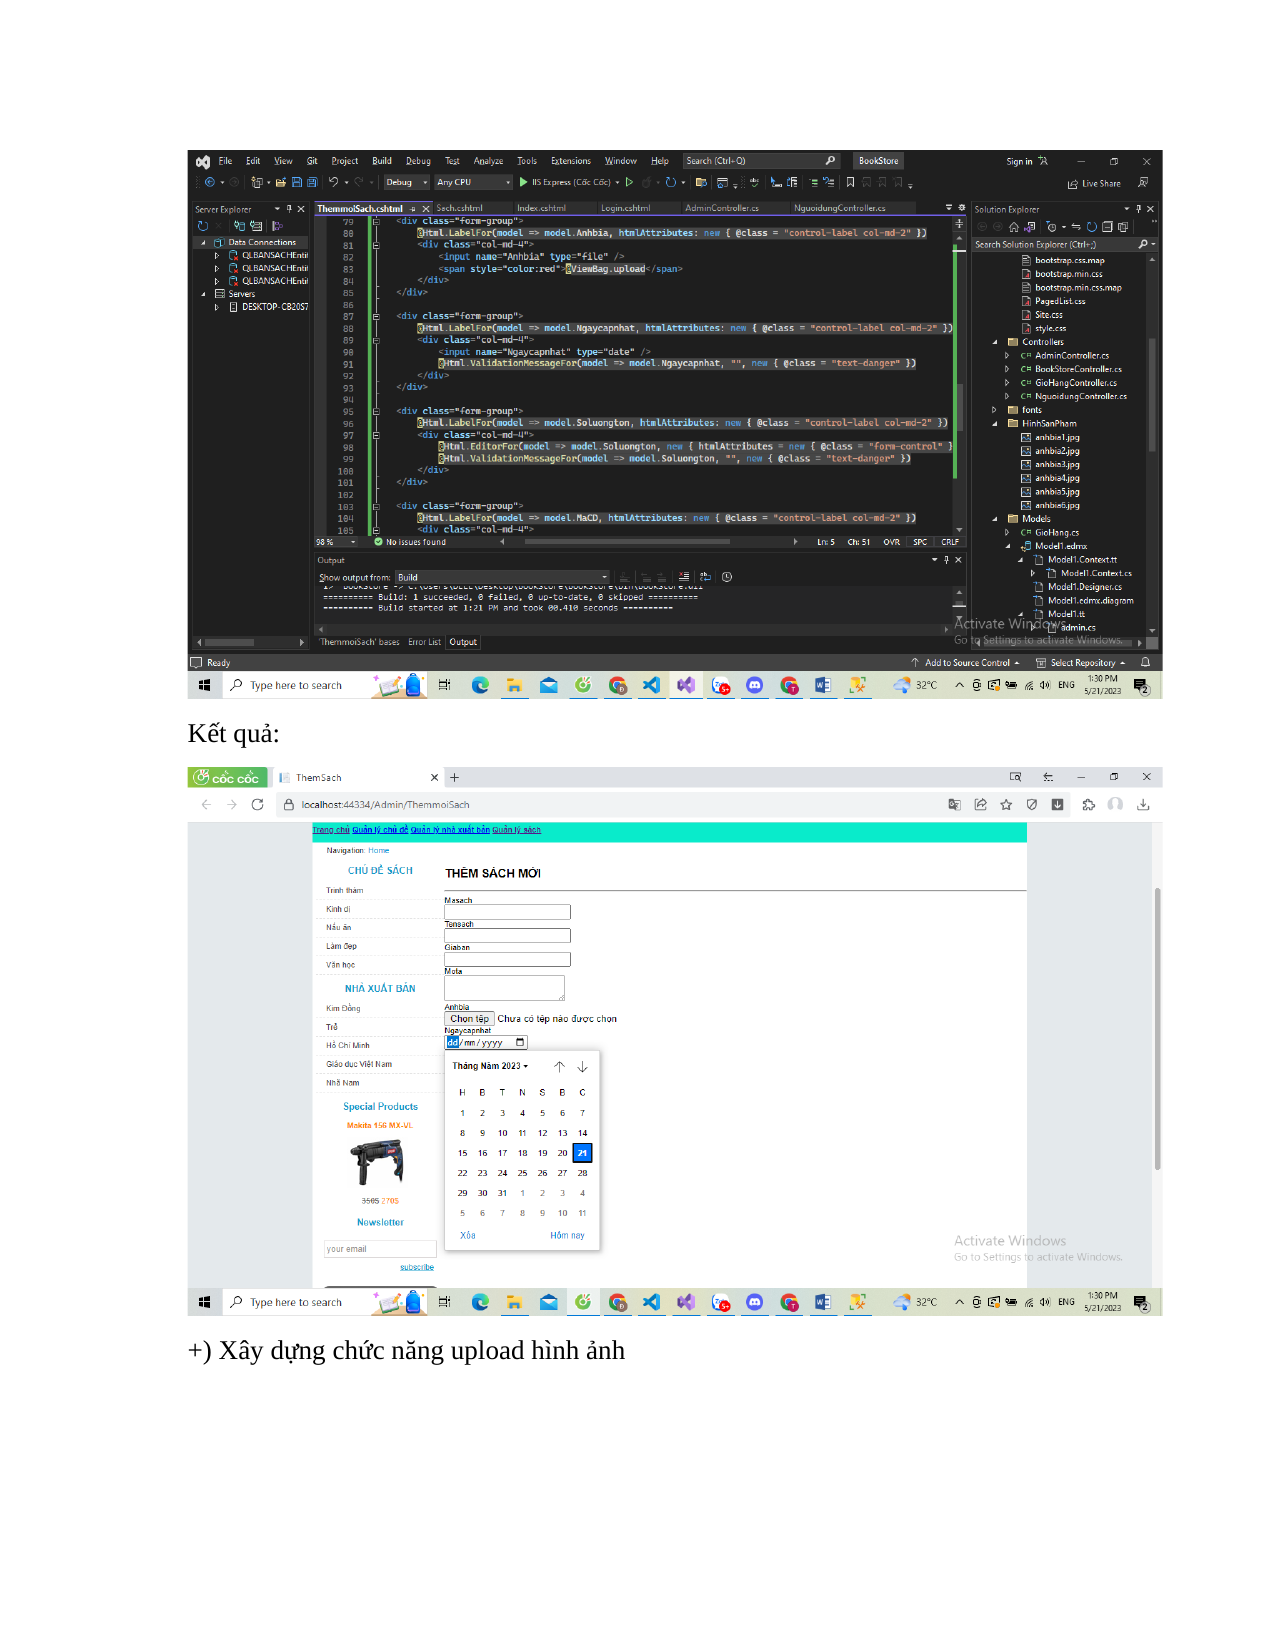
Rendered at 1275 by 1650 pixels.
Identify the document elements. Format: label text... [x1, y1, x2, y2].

text +) Xây dựng chức năng upload hình ảnh [187, 1334, 1125, 1365]
text Kết quả: [187, 717, 1125, 748]
picture [187, 767, 1163, 1316]
picture [187, 150, 1163, 699]
